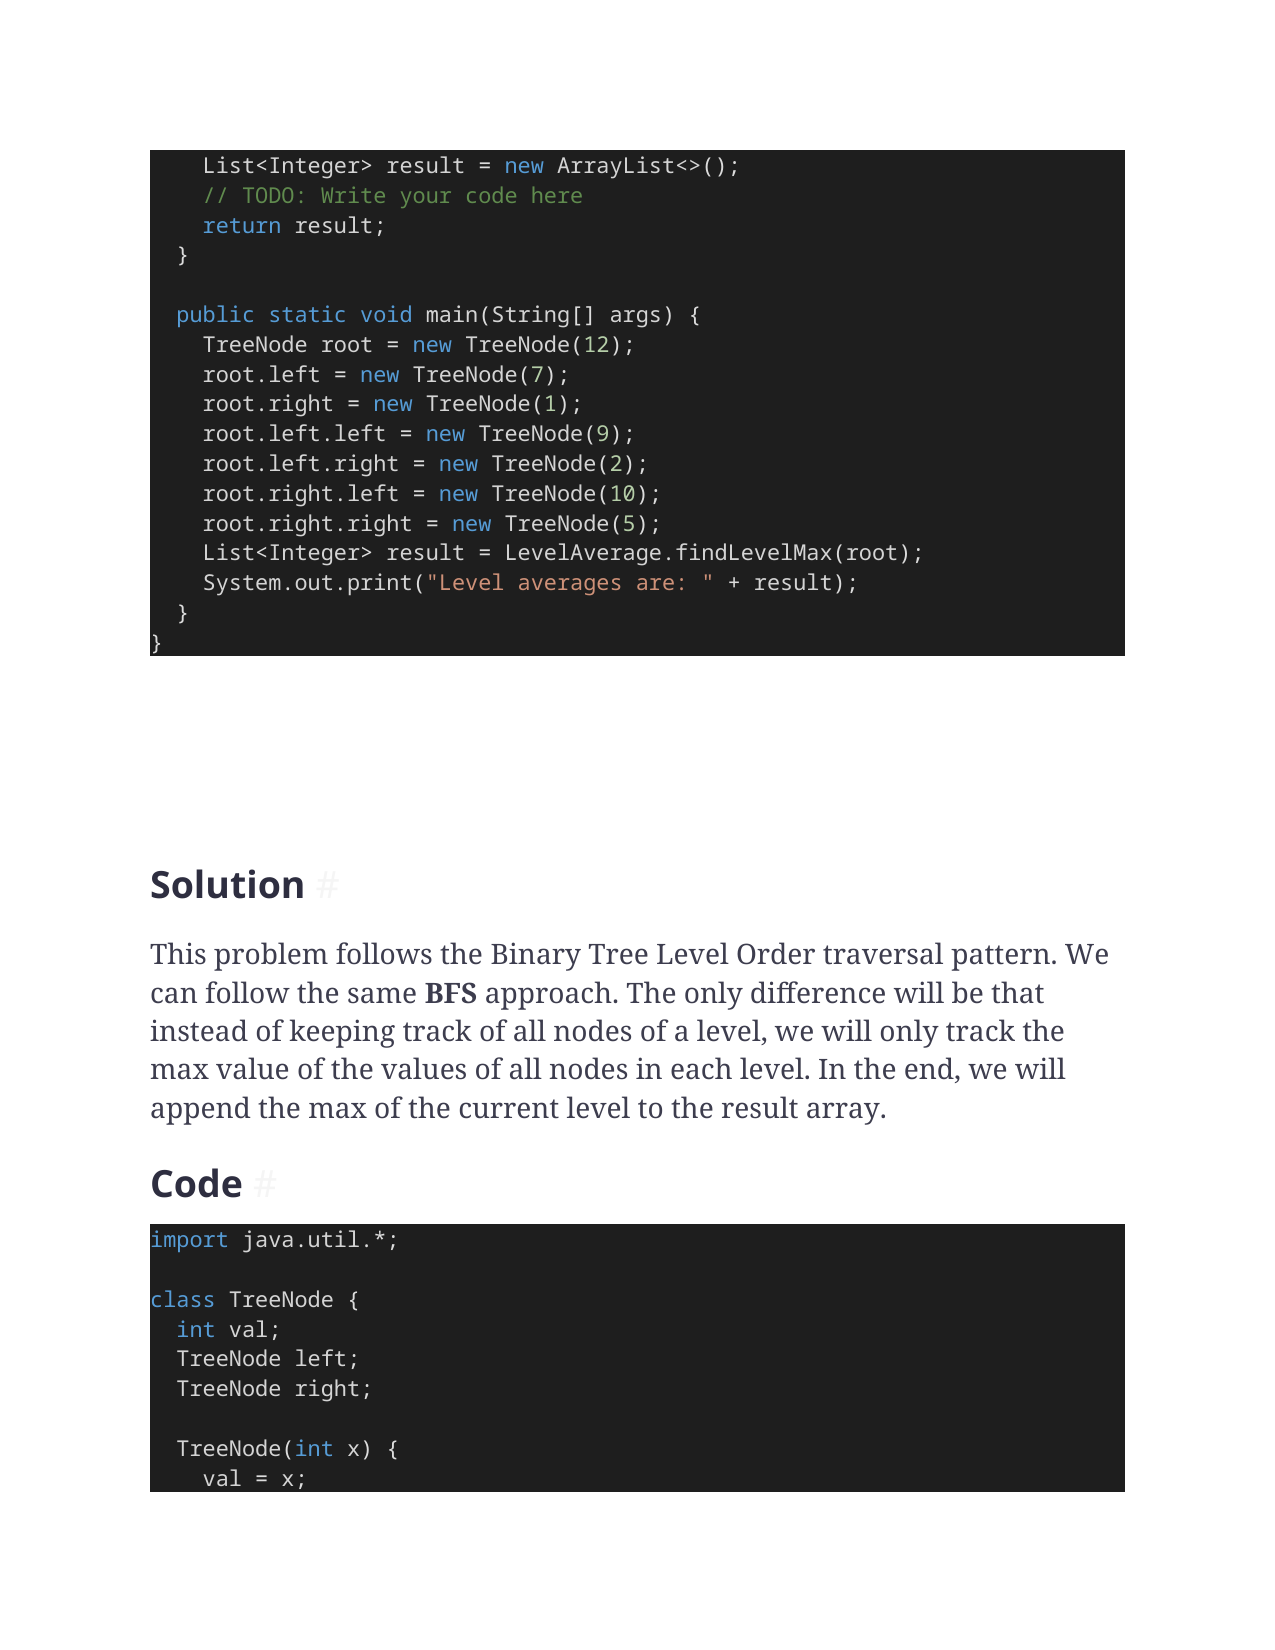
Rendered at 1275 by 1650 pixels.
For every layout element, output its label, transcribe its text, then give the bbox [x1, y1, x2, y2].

text } [150, 627, 1125, 656]
text root.right.right = new TreeNode(5); [150, 507, 1125, 537]
subtitle Solution # [150, 858, 1125, 909]
text // TODO: Write your code here [150, 180, 1125, 209]
text val = x; [150, 1462, 1125, 1492]
text root.left = new TreeNode(7); [150, 358, 1125, 388]
text System.out.print("Level averages are: " + result); [150, 567, 1125, 597]
text } [150, 239, 1125, 269]
text } [150, 597, 1125, 627]
text public static void main(String[] args) { [150, 299, 1125, 329]
text return result; [150, 209, 1125, 239]
text TreeNode right; [150, 1373, 1125, 1403]
text TreeNode(int x) { [150, 1433, 1125, 1462]
text import java.util.*; [150, 1224, 1125, 1254]
text This problem follows the Binary Tree Level Order traversal pattern. We can follow the same BFS approach. The only difference will be that instead of keeping track of all nodes of a level, we will only track the max value of the values of all nodes in each level. In the end, we will append the max of the current level to the result array. [150, 934, 1125, 1126]
text List<Integer> result = LevelAverage.findLevelMax(root); [150, 537, 1125, 567]
text root.right = new TreeNode(1); [150, 388, 1125, 418]
text class TreeNode { [150, 1284, 1125, 1313]
text root.left.left = new TreeNode(9); [150, 418, 1125, 448]
text int val; [150, 1313, 1125, 1343]
text List<Integer> result = new ArrayList<>(); [150, 150, 1125, 180]
subtitle Code # [150, 1157, 1125, 1208]
text root.right.left = new TreeNode(10); [150, 478, 1125, 507]
text root.left.right = new TreeNode(2); [150, 448, 1125, 478]
text TreeNode left; [150, 1343, 1125, 1373]
text TreeNode root = new TreeNode(12); [150, 329, 1125, 358]
